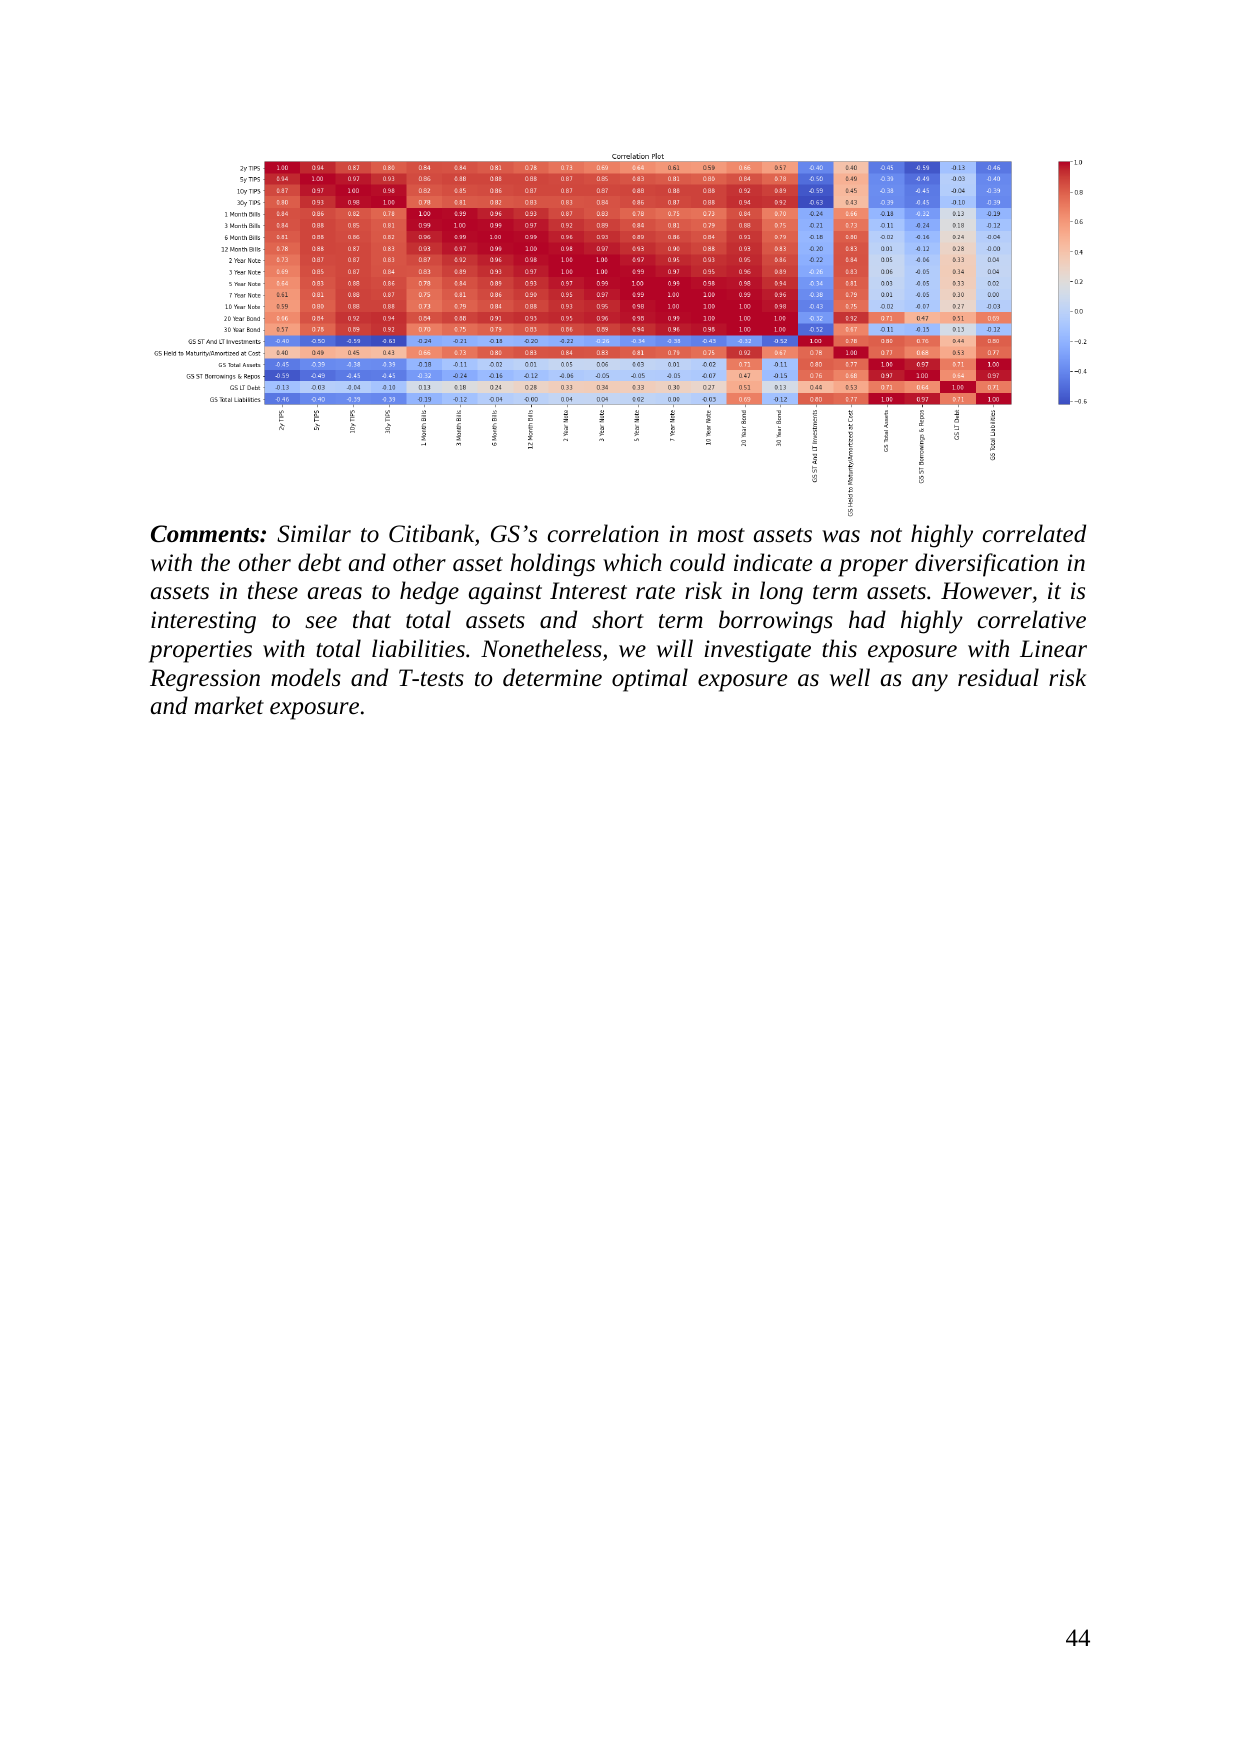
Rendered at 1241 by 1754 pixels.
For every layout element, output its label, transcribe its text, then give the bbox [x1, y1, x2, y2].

text Comments: Similar to Citibank, GS’s correlation in most assets was not highly correlated with the other debt and other asset holdings which could indicate a proper diversification in assets in these areas to hedge against Interest rate risk in long term assets. However, it is interesting to see that total assets and short term borrowings had highly correlative properties with total liabilities. Nonetheless, we will investigate this exposure with Linear Regression models and T-tests to determine optimal exposure as well as any residual risk and market exposure. [150, 519, 1090, 720]
picture [150, 150, 1091, 519]
